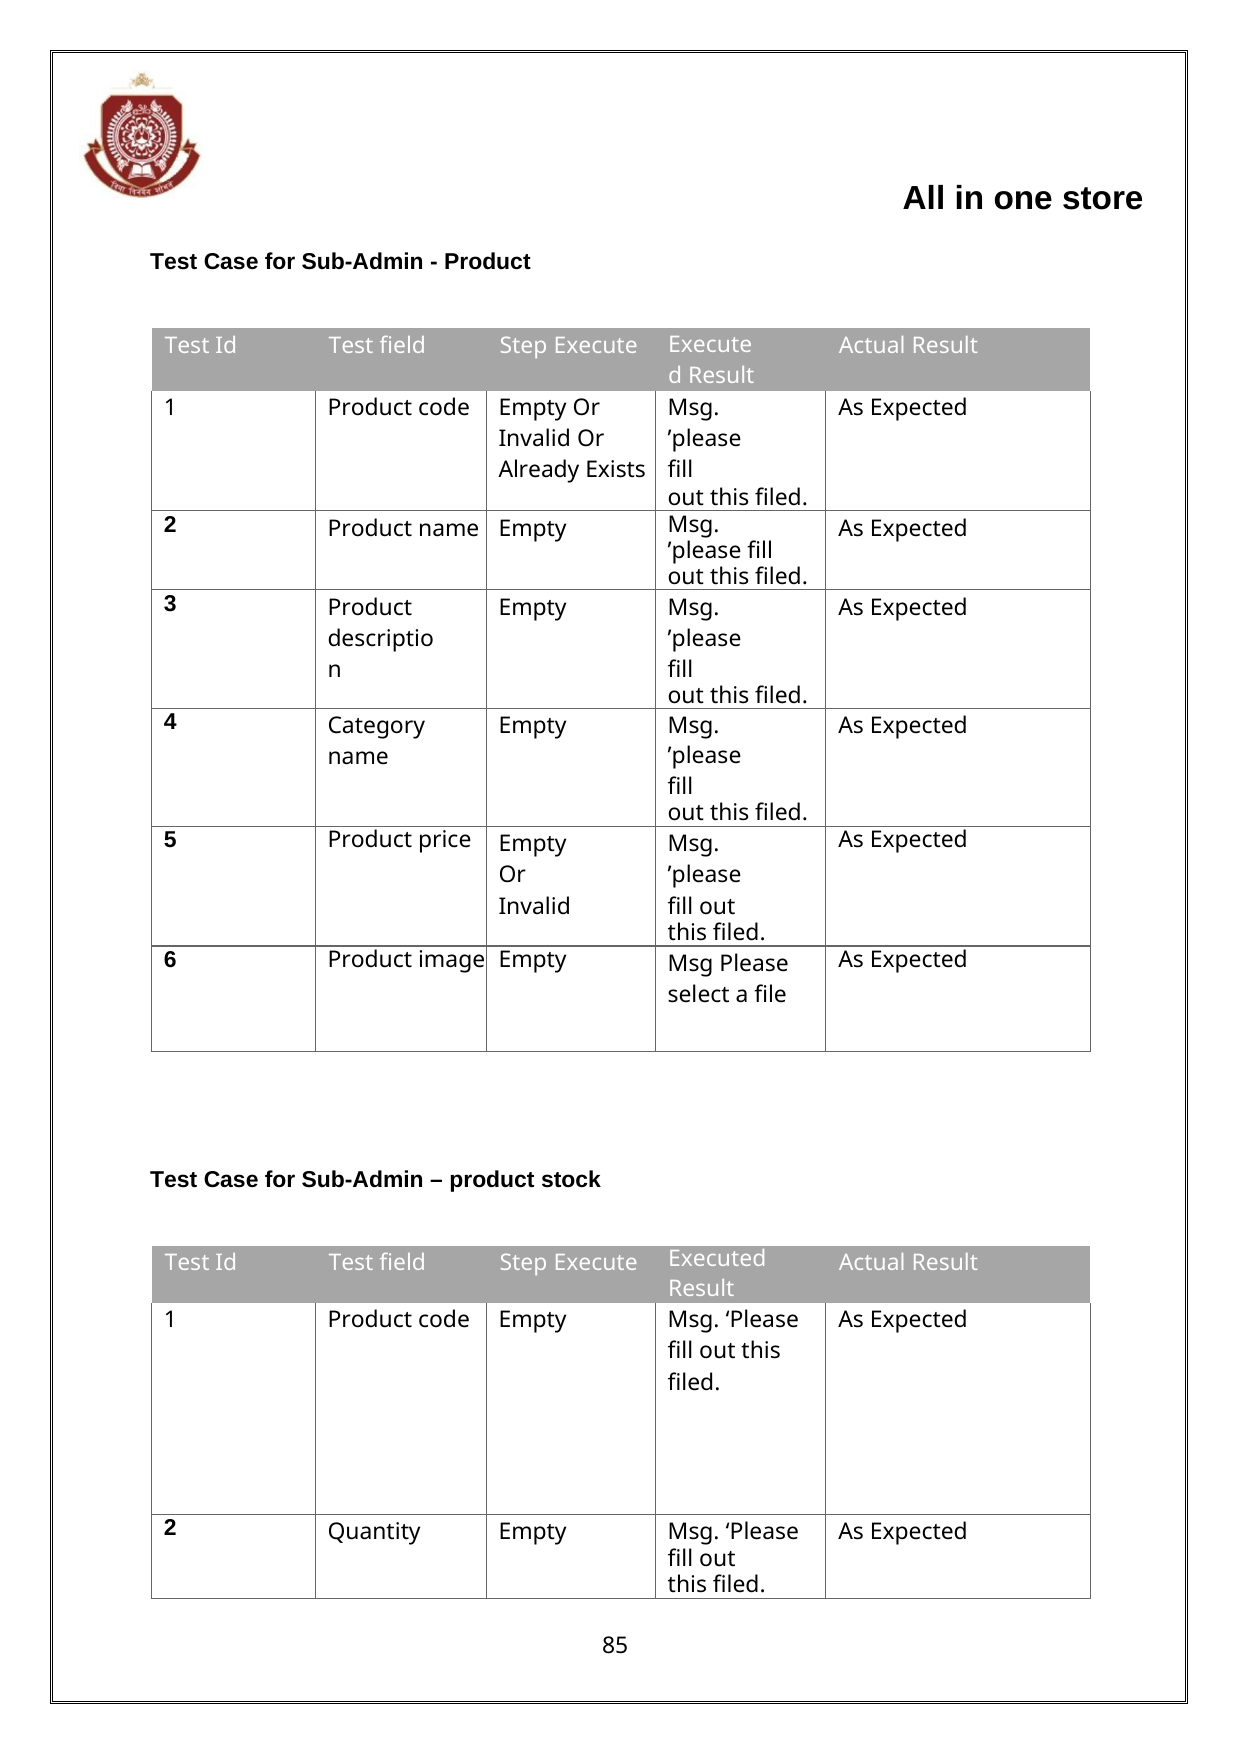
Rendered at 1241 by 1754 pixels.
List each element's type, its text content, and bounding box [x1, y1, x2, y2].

table_cell As Expected [826, 590, 1090, 708]
table_cell As Expected [826, 511, 1090, 589]
table_cell Product price [316, 827, 486, 945]
text Test Case for Sub-Admin - Product [150, 248, 1185, 274]
table_cell Empty [487, 590, 655, 708]
table_header Actual Result [826, 1246, 1090, 1303]
table_cell 2 [152, 1515, 315, 1598]
table_cell 3 [152, 590, 315, 708]
table_cell Msg Please select a file [656, 947, 825, 1051]
table_header Executed Result [655, 1246, 826, 1303]
table_header Executed Result [655, 328, 826, 391]
table_cell Msg. ’please fill out this filed. [656, 511, 825, 589]
table_header Test Id [152, 1246, 316, 1303]
table_cell As Expected [826, 947, 1090, 1051]
picture [79, 70, 207, 198]
table_cell 1 [152, 1303, 315, 1513]
table_cell As Expected [826, 391, 1090, 510]
table_header Test field [316, 328, 487, 391]
table_cell 4 [152, 709, 315, 826]
table_cell Product code [316, 391, 486, 510]
table_cell As Expected [826, 1303, 1090, 1513]
table_cell As Expected [826, 827, 1090, 945]
table_cell Product name [316, 511, 486, 589]
table_cell Empty [487, 1303, 655, 1513]
table_cell Msg. ’please fill out this filed. [656, 827, 825, 945]
table_cell Category name [316, 709, 486, 826]
table_cell Product code [316, 1303, 486, 1513]
table_cell Empty [487, 511, 655, 589]
text Test Case for Sub-Admin – product stock [150, 1166, 1185, 1192]
table_header Actual Result [826, 328, 1090, 391]
table_cell Empty Or Invalid Or Already Exists [487, 391, 655, 510]
table_cell Msg. ‘Please fill out this filed. [656, 1515, 825, 1598]
table_cell Msg. ’please fill out this filed. [656, 590, 825, 708]
table_header Step Execute [487, 328, 655, 391]
table_cell As Expected [826, 709, 1090, 826]
table_cell Empty [487, 947, 655, 1051]
table_cell As Expected [826, 1515, 1090, 1598]
table_cell Quantity [316, 1515, 486, 1598]
table_header Step Execute [487, 1246, 655, 1303]
table_cell Empty [487, 1515, 655, 1598]
table_cell Msg. ’please fill out this filed. [656, 391, 825, 510]
table_cell Msg. ’please fill out this filed. [656, 709, 825, 826]
table_header Test field [316, 1246, 487, 1303]
table_cell Product description [316, 590, 486, 708]
table_cell Product image [316, 947, 486, 1051]
table_cell 5 [152, 827, 315, 945]
table_cell Empty Or Invalid [487, 827, 655, 945]
table_cell Empty [487, 709, 655, 826]
table_cell 6 [152, 947, 315, 1051]
table_header Test Id [152, 328, 316, 391]
table_cell Msg. ‘Please fill out this filed. [656, 1303, 825, 1513]
table_cell 1 [152, 391, 315, 510]
table_cell 2 [152, 511, 315, 589]
